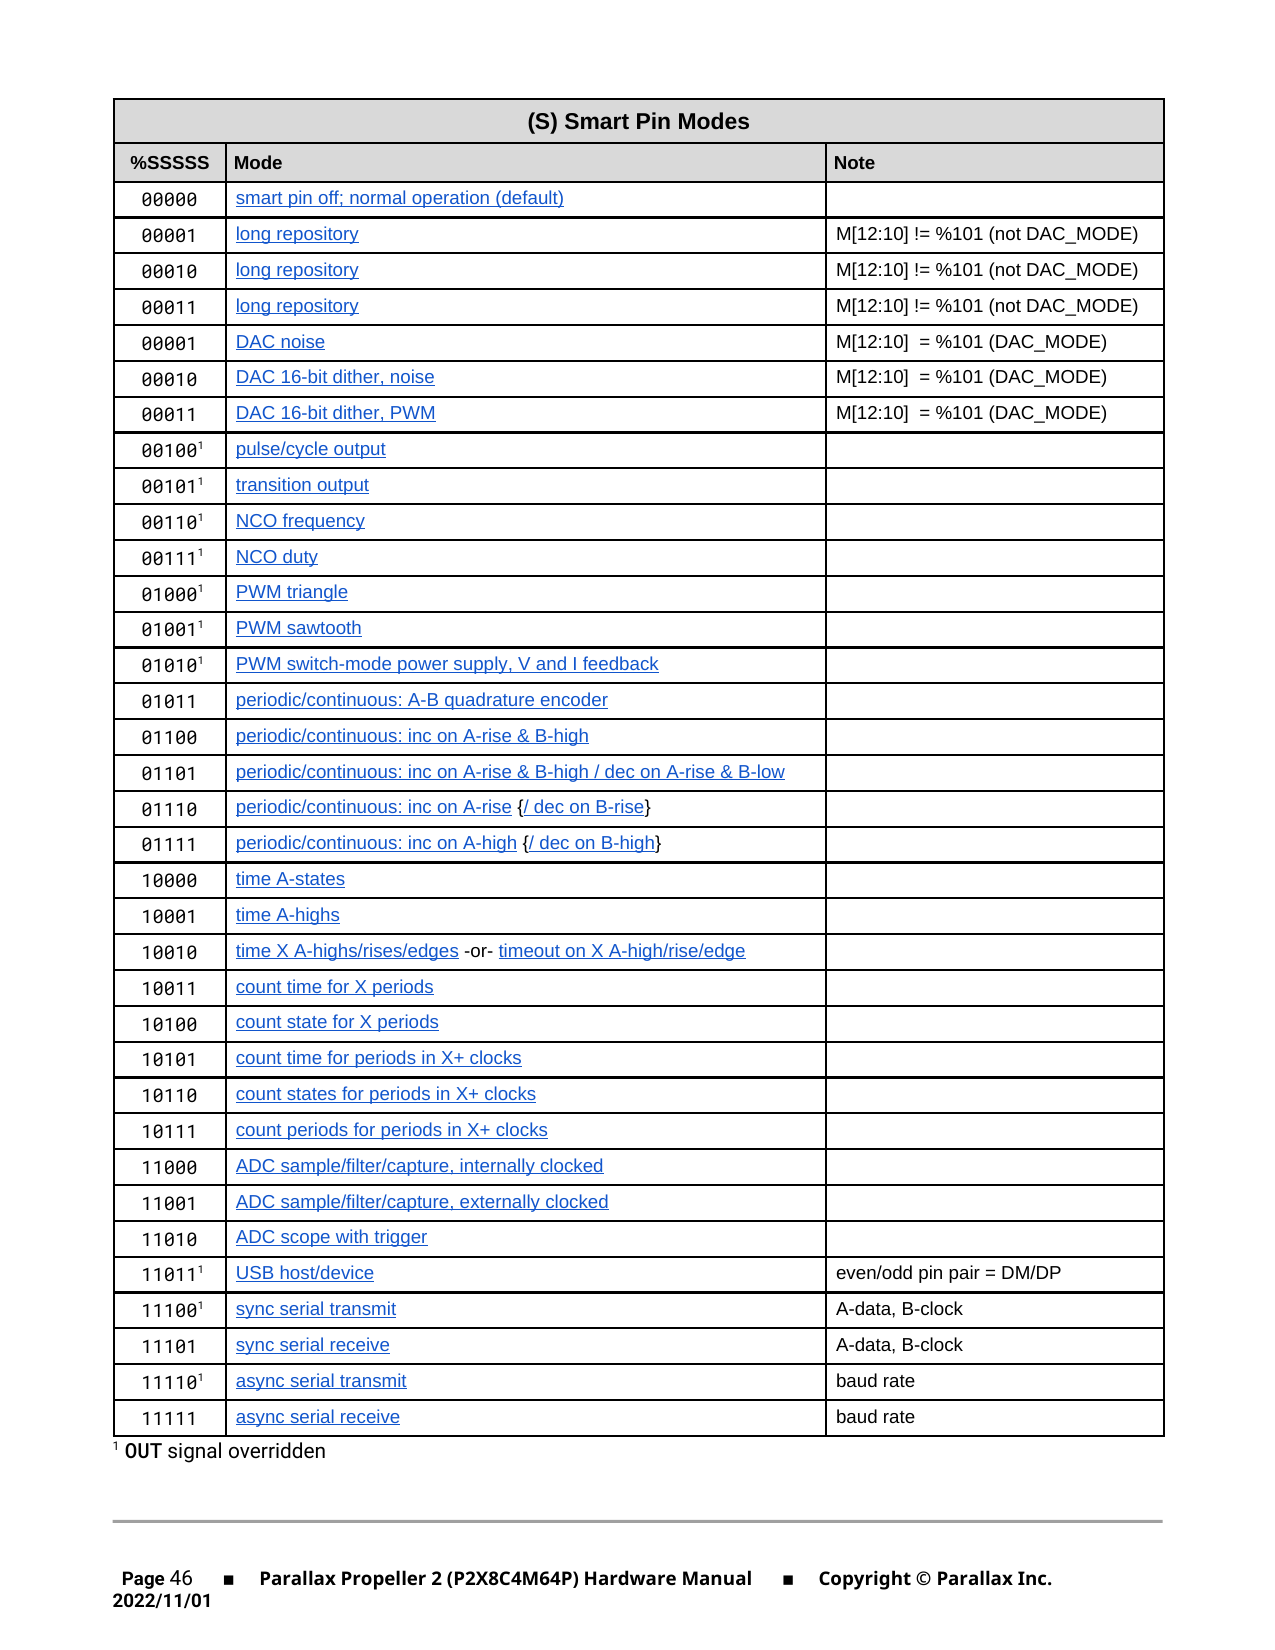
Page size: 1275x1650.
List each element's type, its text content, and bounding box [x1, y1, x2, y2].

table_cell [827, 971, 1163, 1005]
table_cell [827, 792, 1163, 826]
table_cell [827, 505, 1163, 539]
table_cell 10000 [115, 864, 225, 897]
table_cell 111001 [115, 1294, 225, 1327]
table_cell periodic/continuous: inc on A-rise {/ dec on B-rise} [227, 792, 825, 826]
table_cell async serial receive [227, 1401, 825, 1435]
table_cell [827, 1150, 1163, 1184]
table_cell 01011 [115, 684, 225, 718]
table_cell [827, 1222, 1163, 1256]
table_cell time A-states [227, 864, 825, 897]
table_cell count time for X periods [227, 971, 825, 1005]
table_cell 10010 [115, 935, 225, 969]
table_cell count state for X periods [227, 1007, 825, 1041]
table_cell [827, 899, 1163, 933]
table_cell A-data, B-clock [827, 1294, 1163, 1327]
table_cell PWM triangle [227, 577, 825, 611]
table_cell Mode [227, 144, 825, 181]
table_cell sync serial transmit [227, 1294, 825, 1327]
table_cell 010011 [115, 613, 225, 646]
table_cell M[12:10] = %101 (DAC_MODE) [827, 398, 1163, 431]
table_cell smart pin off; normal operation (default) [227, 183, 825, 216]
table_cell [827, 1007, 1163, 1041]
table_cell PWM switch-mode power supply, V and I feedback [227, 649, 825, 682]
table_cell NCO frequency [227, 505, 825, 539]
table_cell time A-highs [227, 899, 825, 933]
table_cell [827, 684, 1163, 718]
table_cell count time for periods in X+ clocks [227, 1043, 825, 1076]
table_cell 10111 [115, 1114, 225, 1148]
table_cell PWM sawtooth [227, 613, 825, 646]
table_cell M[12:10] = %101 (DAC_MODE) [827, 362, 1163, 396]
table_cell DAC 16-bit dither, noise [227, 362, 825, 396]
table_cell ADC sample/filter/capture, externally clocked [227, 1186, 825, 1220]
table_cell [827, 864, 1163, 897]
table_cell baud rate [827, 1365, 1163, 1399]
table_cell 10101 [115, 1043, 225, 1076]
table_cell [827, 434, 1163, 467]
table_cell M[12:10] != %101 (not DAC_MODE) [827, 254, 1163, 288]
table_cell 00011 [115, 398, 225, 431]
table_cell 001101 [115, 505, 225, 539]
table_cell 110111 [115, 1258, 225, 1291]
table_cell M[12:10] = %101 (DAC_MODE) [827, 326, 1163, 360]
table_cell [827, 613, 1163, 646]
table_cell long repository [227, 290, 825, 324]
table_cell [827, 469, 1163, 503]
table_cell 01101 [115, 756, 225, 790]
table_cell 11010 [115, 1222, 225, 1256]
table_cell 00001 [115, 219, 225, 252]
table_cell [827, 935, 1163, 969]
text 1 OUT signal overridden [112, 1437, 1162, 1464]
table_cell 001111 [115, 541, 225, 575]
table_cell periodic/continuous: inc on A-rise & B-high [227, 720, 825, 754]
table_cell [827, 183, 1163, 216]
table_cell M[12:10] != %101 (not DAC_MODE) [827, 290, 1163, 324]
table_cell 001001 [115, 434, 225, 467]
table_cell [827, 1114, 1163, 1148]
table_cell 10110 [115, 1079, 225, 1112]
table_cell [827, 828, 1163, 861]
table_cell [827, 541, 1163, 575]
table_cell USB host/device [227, 1258, 825, 1291]
table_cell 001011 [115, 469, 225, 503]
table_cell 01110 [115, 792, 225, 826]
table_cell periodic/continuous: inc on A-rise & B-high / dec on A-rise & B-low [227, 756, 825, 790]
table_cell 01111 [115, 828, 225, 861]
table_cell even/odd pin pair = DM/DP [827, 1258, 1163, 1291]
table_cell 00010 [115, 254, 225, 288]
table_cell 010101 [115, 649, 225, 682]
table_cell ADC scope with trigger [227, 1222, 825, 1256]
table_header (S) Smart Pin Modes [115, 100, 1163, 142]
table_cell sync serial receive [227, 1329, 825, 1363]
table_cell %SSSSS [115, 144, 225, 181]
table_cell M[12:10] != %101 (not DAC_MODE) [827, 219, 1163, 252]
table_cell 010001 [115, 577, 225, 611]
table_cell time X A-highs/rises/edges -or- timeout on X A-high/rise/edge [227, 935, 825, 969]
table_cell count periods for periods in X+ clocks [227, 1114, 825, 1148]
table_cell periodic/continuous: inc on A-high {/ dec on B-high} [227, 828, 825, 861]
table_cell Note [827, 144, 1163, 181]
table_cell 10100 [115, 1007, 225, 1041]
table_cell [827, 1043, 1163, 1076]
table_cell [827, 720, 1163, 754]
table_cell 00001 [115, 326, 225, 360]
table_cell [827, 649, 1163, 682]
table_cell A-data, B-clock [827, 1329, 1163, 1363]
table_cell 11111 [115, 1401, 225, 1435]
table_cell pulse/cycle output [227, 434, 825, 467]
table_cell 111101 [115, 1365, 225, 1399]
table_cell long repository [227, 219, 825, 252]
table_cell transition output [227, 469, 825, 503]
table_cell count states for periods in X+ clocks [227, 1079, 825, 1112]
table_cell [827, 577, 1163, 611]
table_cell [827, 1079, 1163, 1112]
table_cell 11101 [115, 1329, 225, 1363]
table_cell DAC noise [227, 326, 825, 360]
table_cell 10001 [115, 899, 225, 933]
table_cell DAC 16-bit dither, PWM [227, 398, 825, 431]
table_cell 11001 [115, 1186, 225, 1220]
table_cell 00000 [115, 183, 225, 216]
table_cell baud rate [827, 1401, 1163, 1435]
table_cell periodic/continuous: A-B quadrature encoder [227, 684, 825, 718]
table_cell [827, 1186, 1163, 1220]
table_cell [827, 756, 1163, 790]
table_cell 00010 [115, 362, 225, 396]
table_cell async serial transmit [227, 1365, 825, 1399]
table_cell NCO duty [227, 541, 825, 575]
table_cell 10011 [115, 971, 225, 1005]
table_cell 00011 [115, 290, 225, 324]
table_cell ADC sample/filter/capture, internally clocked [227, 1150, 825, 1184]
table_cell long repository [227, 254, 825, 288]
table_cell 11000 [115, 1150, 225, 1184]
table_cell 01100 [115, 720, 225, 754]
